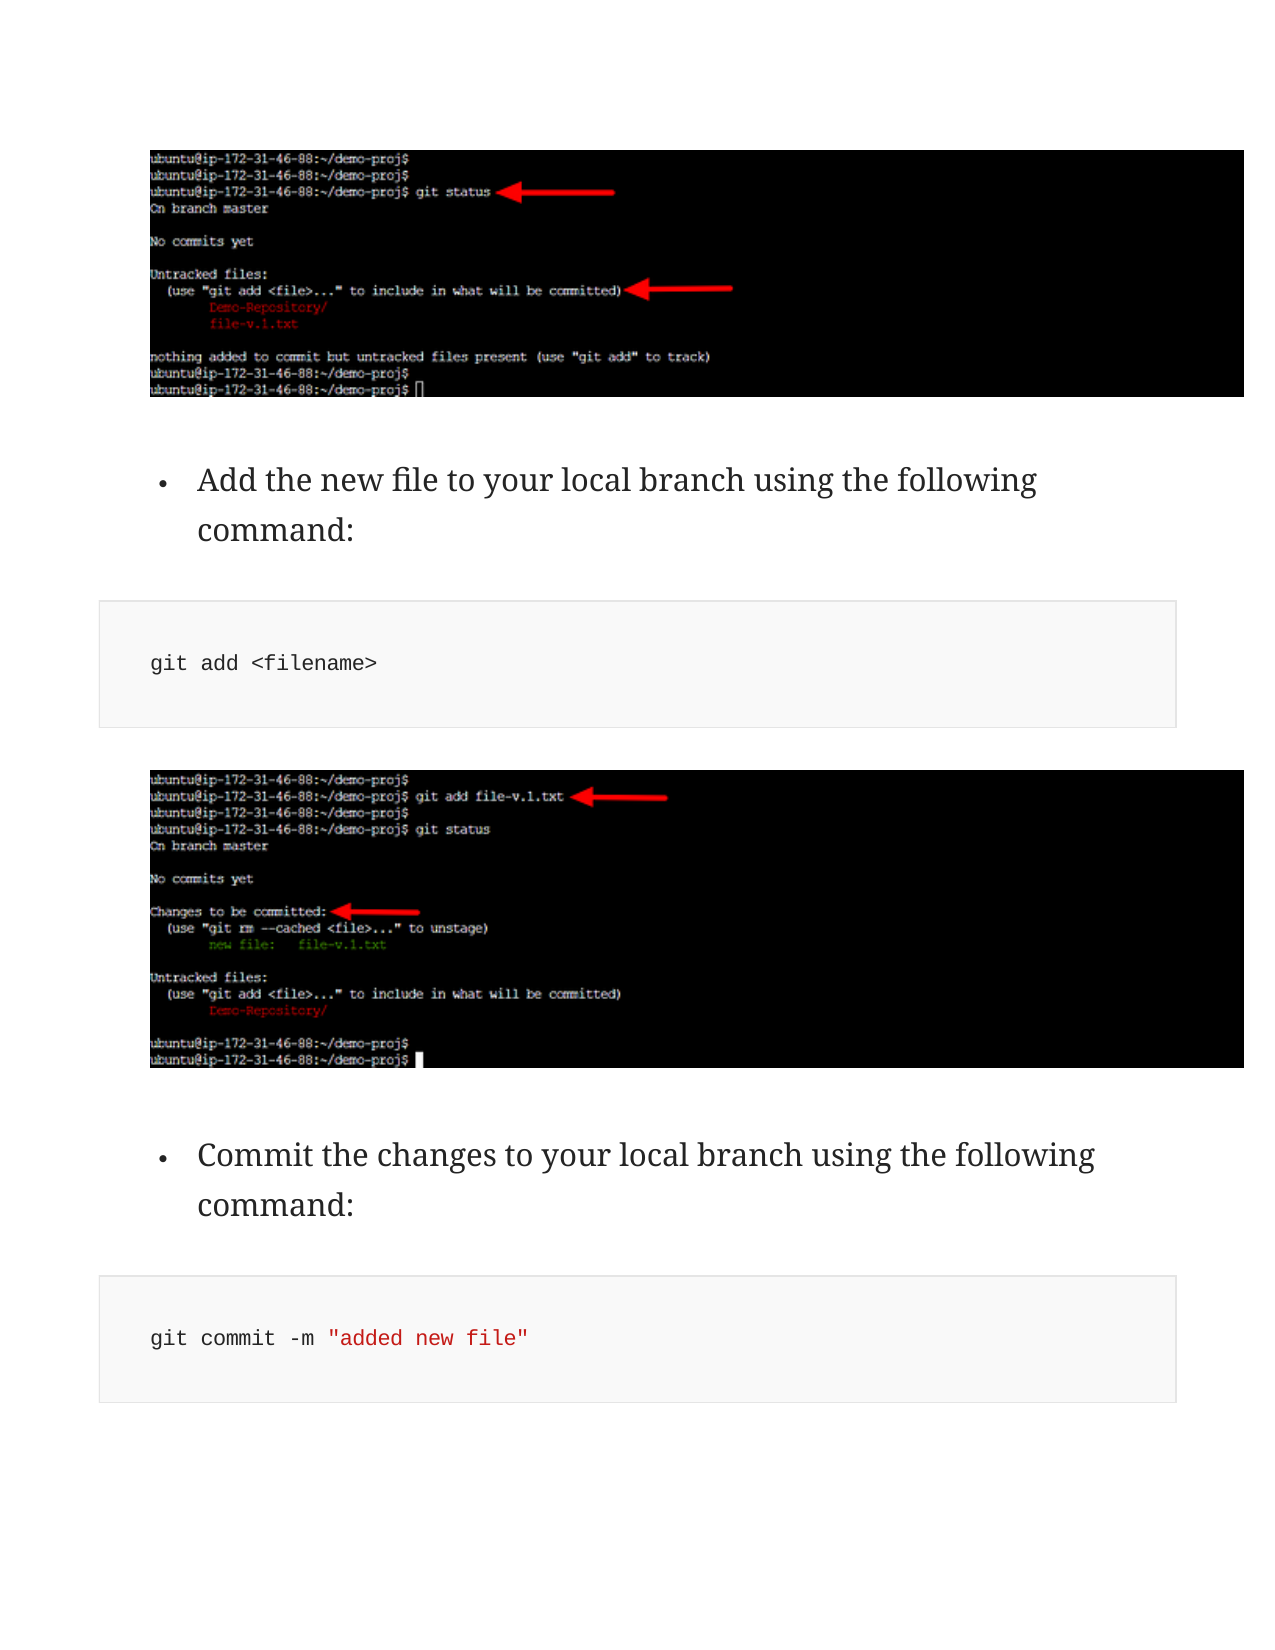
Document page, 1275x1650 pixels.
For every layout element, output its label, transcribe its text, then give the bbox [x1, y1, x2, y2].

picture [150, 770, 1244, 1068]
list Add the new file to your local branch using the following command: [159, 450, 1125, 600]
list Commit the changes to your local branch using the following command: [159, 1125, 1125, 1275]
text git commit -m "added new file" [100, 1277, 1175, 1402]
picture [150, 150, 1244, 397]
text git add <filename> [100, 602, 1175, 727]
